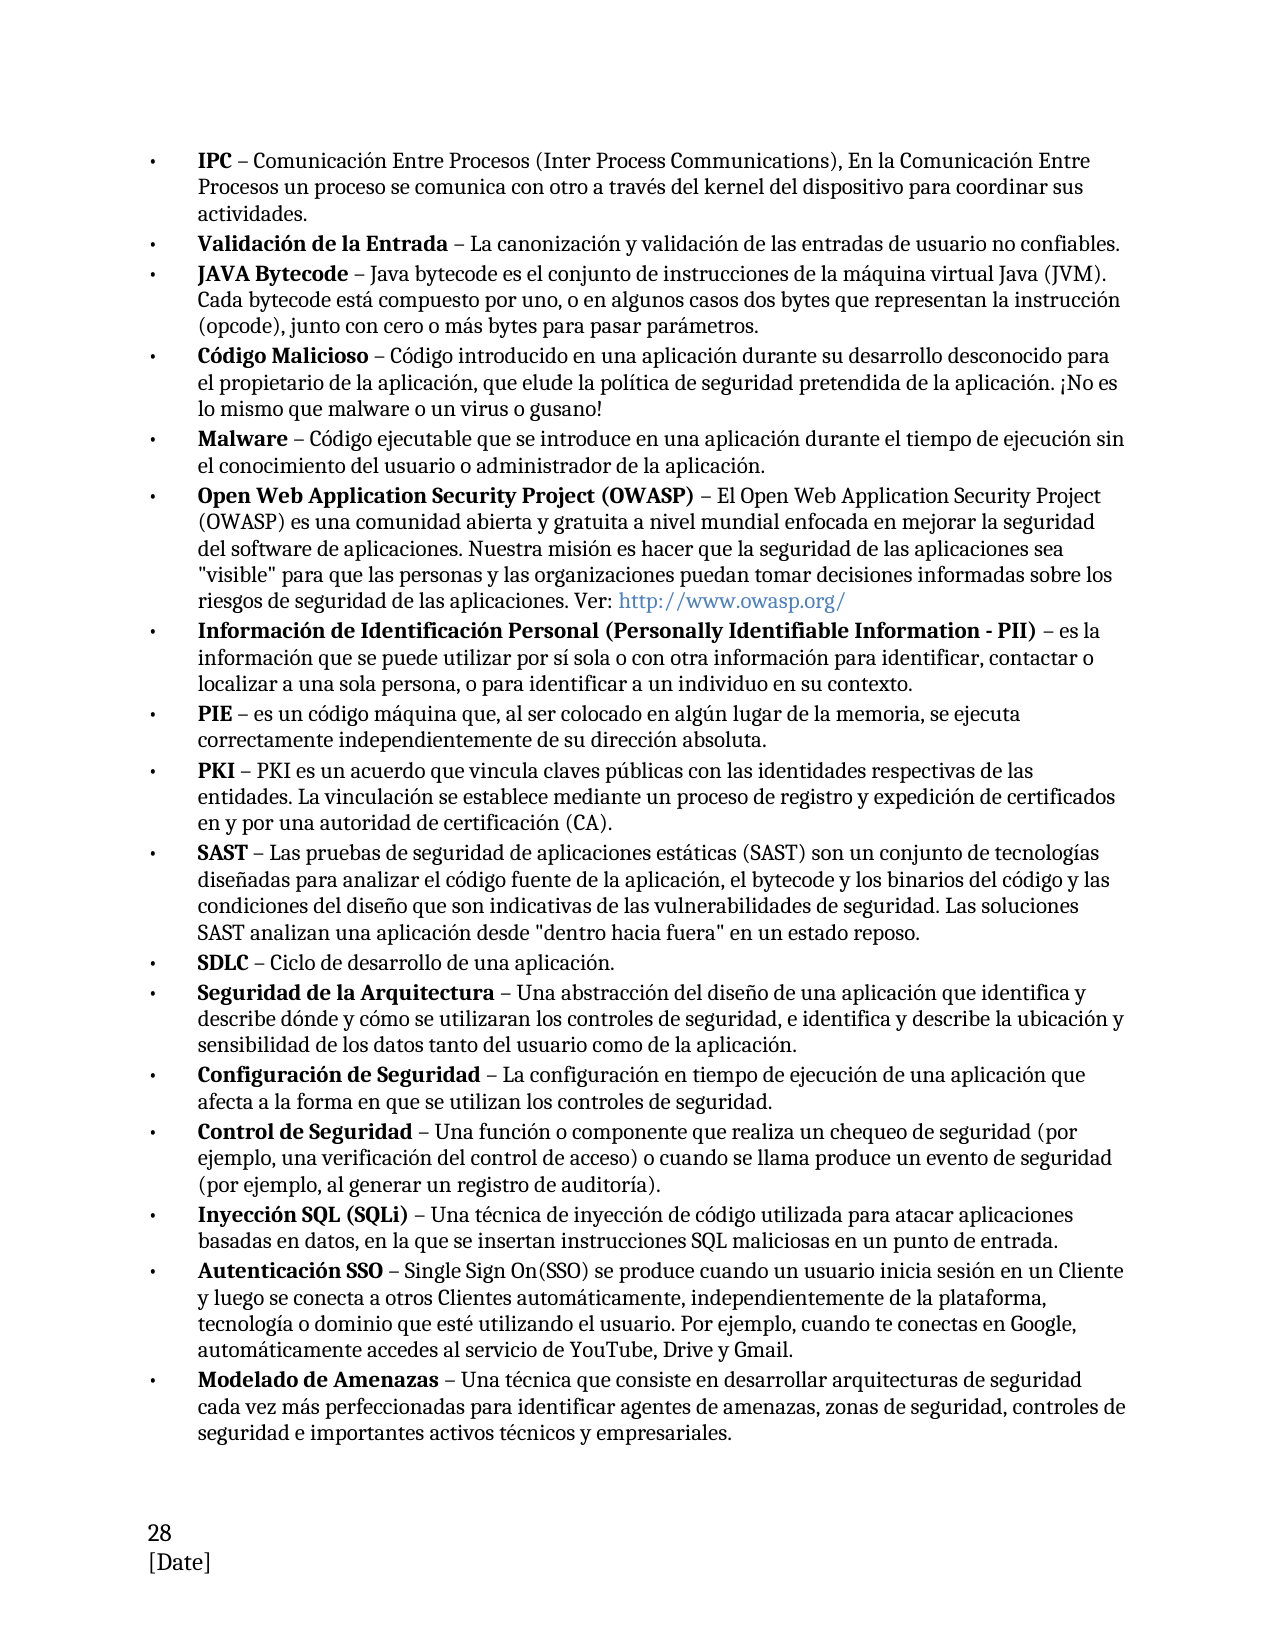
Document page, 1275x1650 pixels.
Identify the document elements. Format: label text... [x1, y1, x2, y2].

list Configuración de Seguridad – La configuración en tiempo de ejecución de una aplicación que afecta a la forma en que se utilizan los controles de seguridad. [148, 1062, 1127, 1115]
list Código Malicioso – Código introducido en una aplicación durante su desarrollo desconocido para el propietario de la aplicación, que elude la política de seguridad pretendida de la aplicación. ¡No es lo mismo que malware o un virus o gusano! [148, 343, 1127, 422]
list Inyección SQL (SQLi) – Una técnica de inyección de código utilizada para atacar aplicaciones basadas en datos, en la que se insertan instrucciones SQL maliciosas en un punto de entrada. [148, 1202, 1127, 1254]
list PKI – PKI es un acuerdo que vincula claves públicas con las identidades respectivas de las entidades. La vinculación se establece mediante un proceso de registro y expedición de certificados en y por una autoridad de certificación (CA). [148, 757, 1127, 836]
list Información de Identificación Personal (Personally Identifiable Information - PII) – es la información que se puede utilizar por sí sola o con otra información para identificar, contactar o localizar a una sola persona, o para identificar a un individuo en su contexto. [148, 618, 1127, 697]
list SDLC – Ciclo de desarrollo de una aplicación. [148, 949, 1127, 976]
list Modelado de Amenazas – Una técnica que consiste en desarrollar arquitecturas de seguridad cada vez más perfeccionadas para identificar agentes de amenazas, zonas de seguridad, controles de seguridad e importantes activos técnicos y empresariales. [148, 1367, 1127, 1446]
list Malware – Código ejecutable que se introduce en una aplicación durante el tiempo de ejecución sin el conocimiento del usuario o administrador de la aplicación. [148, 426, 1127, 479]
list Seguridad de la Arquitectura – Una abstracción del diseño de una aplicación que identifica y describe dónde y cómo se utilizaran los controles de seguridad, e identifica y describe la ubicación y sensibilidad de los datos tanto del usuario como de la aplicación. [148, 979, 1127, 1058]
list Validación de la Entrada – La canonización y validación de las entradas de usuario no confiables. [148, 230, 1127, 257]
list PIE – es un código máquina que, al ser colocado en algún lugar de la memoria, se ejecuta correctamente independientemente de su dirección absoluta. [148, 701, 1127, 754]
list JAVA Bytecode – Java bytecode es el conjunto de instrucciones de la máquina virtual Java (JVM). Cada bytecode está compuesto por uno, o en algunos casos dos bytes que representan la instrucción (opcode), junto con cero o más bytes para pasar parámetros. [148, 261, 1127, 339]
list Autenticación SSO – Single Sign On(SSO) se produce cuando un usuario inicia sesión en un Cliente y luego se conecta a otros Clientes automáticamente, independientemente de la plataforma, tecnología o dominio que esté utilizando el usuario. Por ejemplo, cuando te conectas en Google, automáticamente accedes al servicio de YouTube, Drive y Gmail. [148, 1258, 1127, 1363]
list IPC – Comunicación Entre Procesos (Inter Process Communications), En la Comunicación Entre Procesos un proceso se comunica con otro a través del kernel del dispositivo para coordinar sus actividades. [148, 148, 1127, 227]
list Control de Seguridad – Una función o componente que realiza un chequeo de seguridad (por ejemplo, una verificación del control de acceso) o cuando se llama produce un evento de seguridad (por ejemplo, al generar un registro de auditoría). [148, 1119, 1127, 1198]
list SAST – Las pruebas de seguridad de aplicaciones estáticas (SAST) son un conjunto de tecnologías diseñadas para analizar el código fuente de la aplicación, el bytecode y los binarios del código y las condiciones del diseño que son indicativas de las vulnerabilidades de seguridad. Las soluciones SAST analizan una aplicación desde "dentro hacia fuera" en un estado reposo. [148, 840, 1127, 946]
list Open Web Application Security Project (OWASP) – El Open Web Application Security Project (OWASP) es una comunidad abierta y gratuita a nivel mundial enfocada en mejorar la seguridad del software de aplicaciones. Nuestra misión es hacer que la seguridad de las aplicaciones sea "visible" para que las personas y las organizaciones puedan tomar decisiones informadas sobre los riesgos de seguridad de las aplicaciones. Ver: http://www.owasp.org/ [148, 483, 1127, 614]
